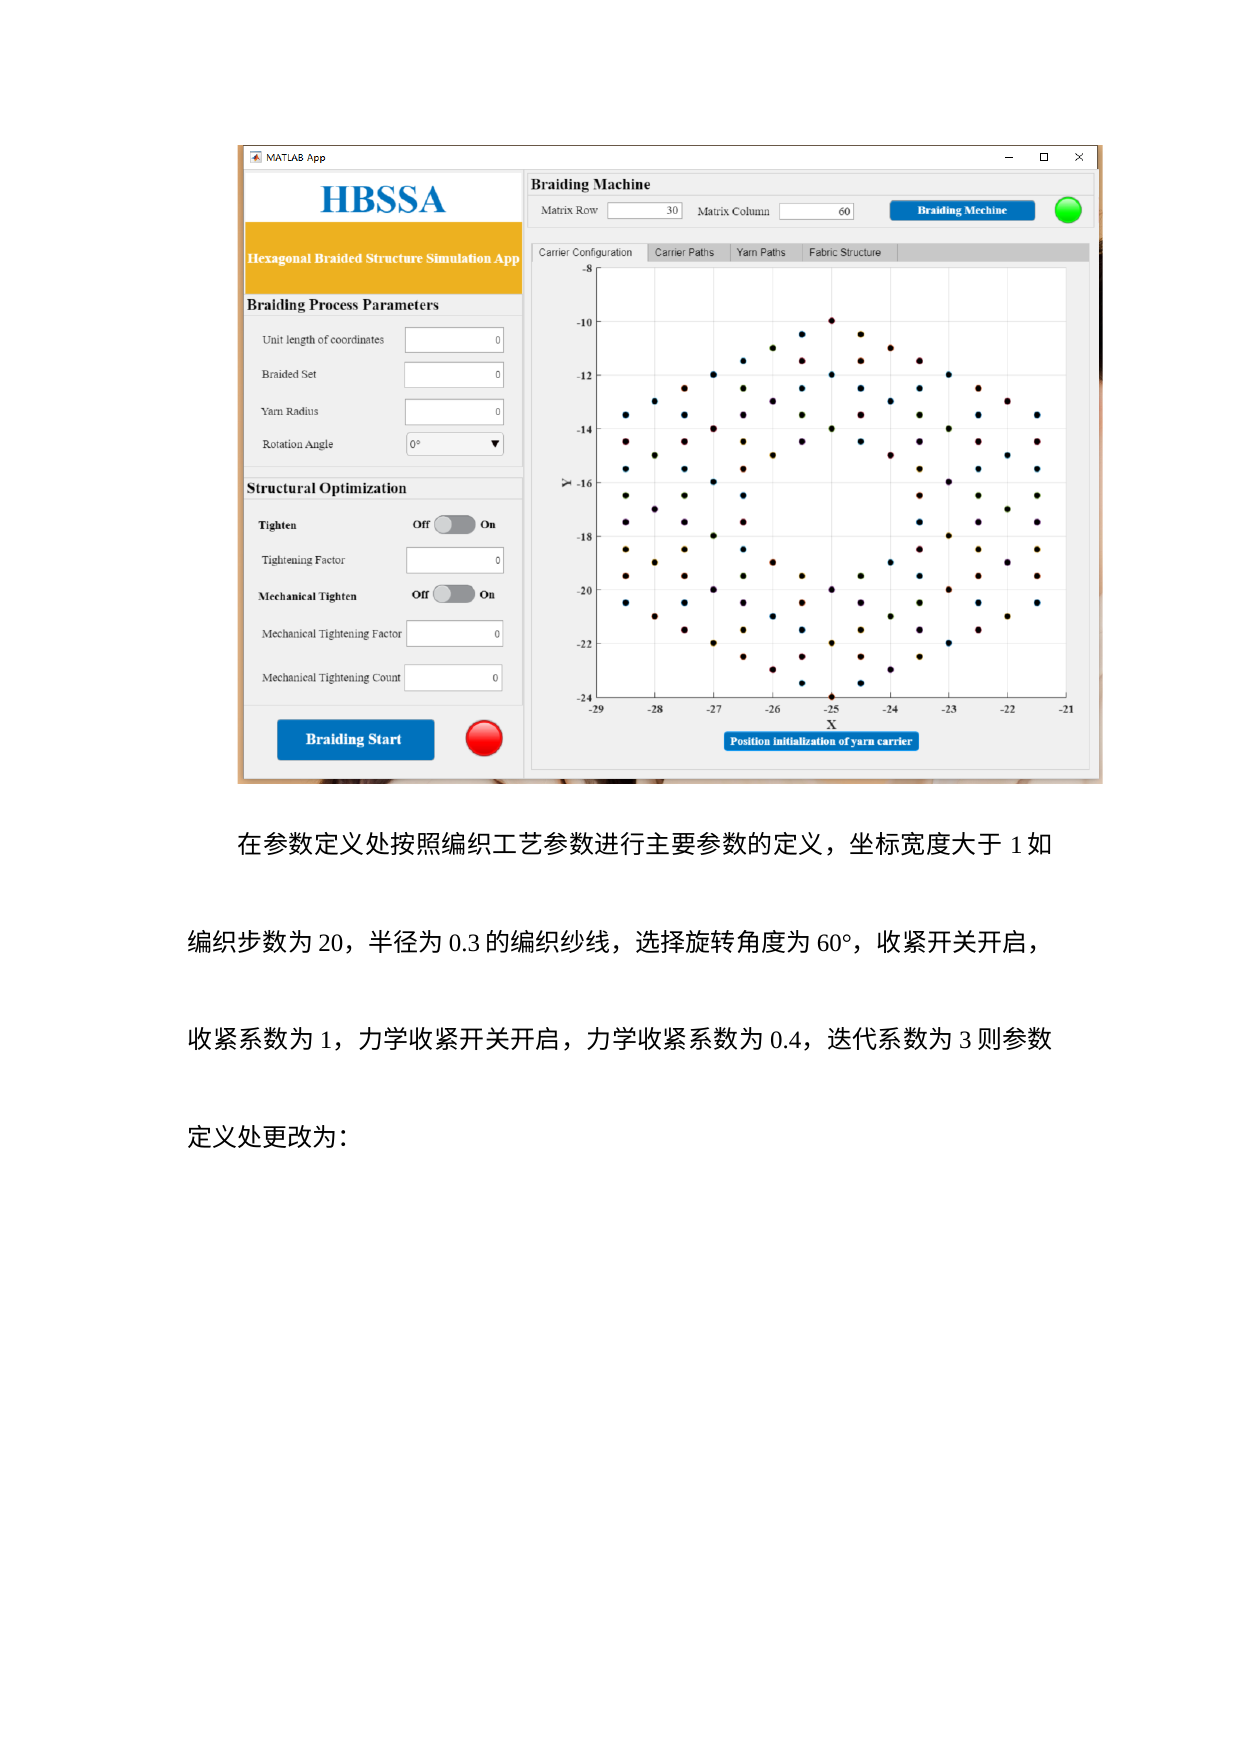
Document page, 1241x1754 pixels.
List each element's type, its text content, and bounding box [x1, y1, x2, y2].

text 在参数定义处按照编织工艺参数进行主要参数的定义，坐标宽度大于1如编织步数为20，半径为0.3的编织纱线，选择旋转角度为60°，收紧开关开启，收紧系数为1，力学收紧开关开启，力学收紧系数为0.4，迭代系数为3则参数定义处更改为： [187, 810, 1053, 1168]
picture [237, 145, 1103, 784]
